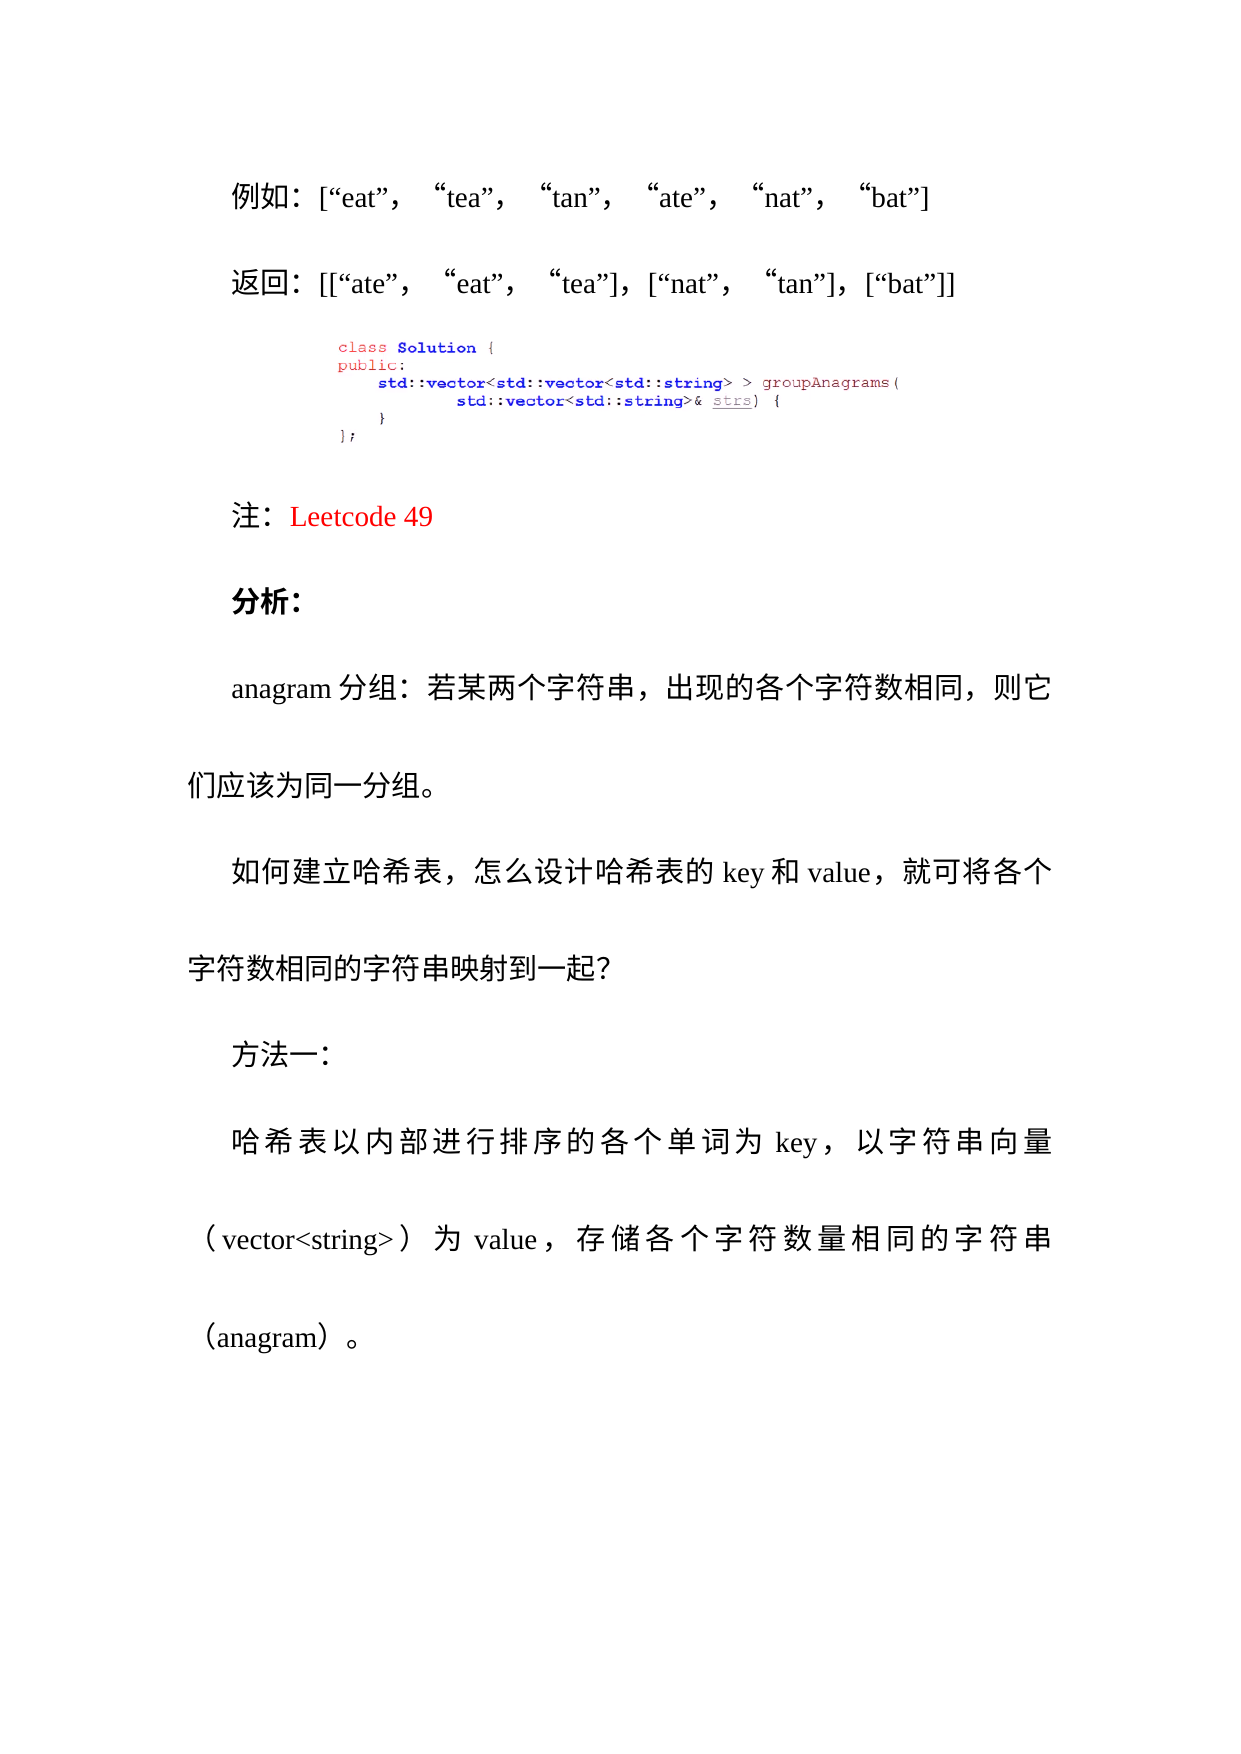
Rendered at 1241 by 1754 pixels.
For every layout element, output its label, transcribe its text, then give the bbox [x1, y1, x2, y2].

picture [329, 334, 911, 451]
text 返回：[[“ate”，“eat”，“tea”]，[“nat”，“tan”]，[“bat”]] [187, 248, 1053, 313]
text anagram分组：若某两个字符串，出现的各个字符数相同，则它们应该为同一分组。 [187, 653, 1053, 816]
text 注：Leetcode 49 [187, 481, 1053, 546]
text 例如：[“eat”，“tea”，“tan”，“ate”，“nat”，“bat”] [187, 162, 1053, 227]
text 方法一： [187, 1021, 1053, 1086]
text 如何建立哈希表，怎么设计哈希表的key和value，就可将各个字符数相同的字符串映射到一起？ [187, 837, 1053, 999]
text 哈希表以内部进行排序的各个单词为key，以字符串向量（vector<string>）为value，存储各个字符数量相同的字符串（anagram）。 [187, 1107, 1053, 1367]
text 分析： [187, 567, 1053, 632]
